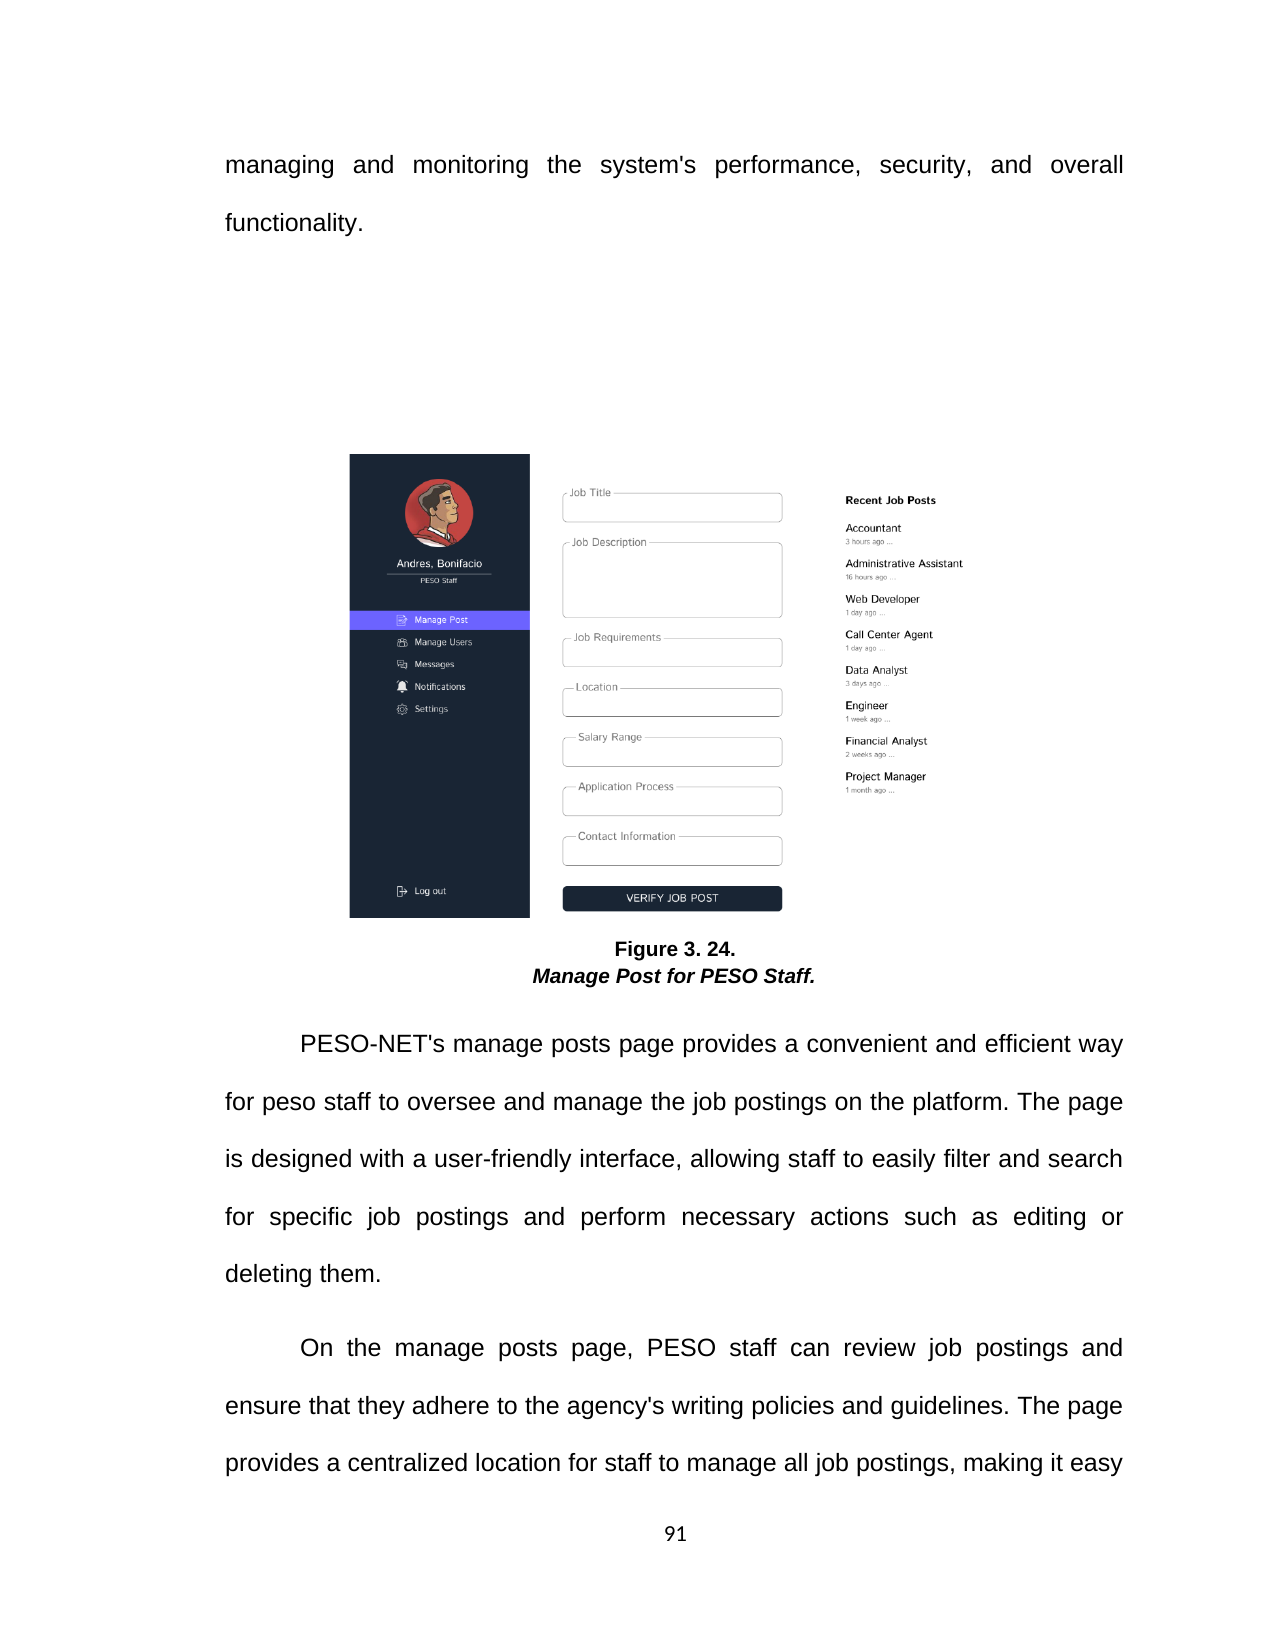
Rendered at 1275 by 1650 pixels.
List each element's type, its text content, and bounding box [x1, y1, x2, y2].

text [225, 150, 1125, 236]
text PESO-NET's manage posts page provides a convenient and efficient way for peso staff to oversee and manage the job postings on the platform. The page is designed with a user-friendly interface, allowing staff to easily filter and search for specific job postings and perform necessary actions such as editing or deleting them. [225, 1029, 1125, 1288]
picture [348, 454, 997, 917]
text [225, 1333, 1125, 1477]
